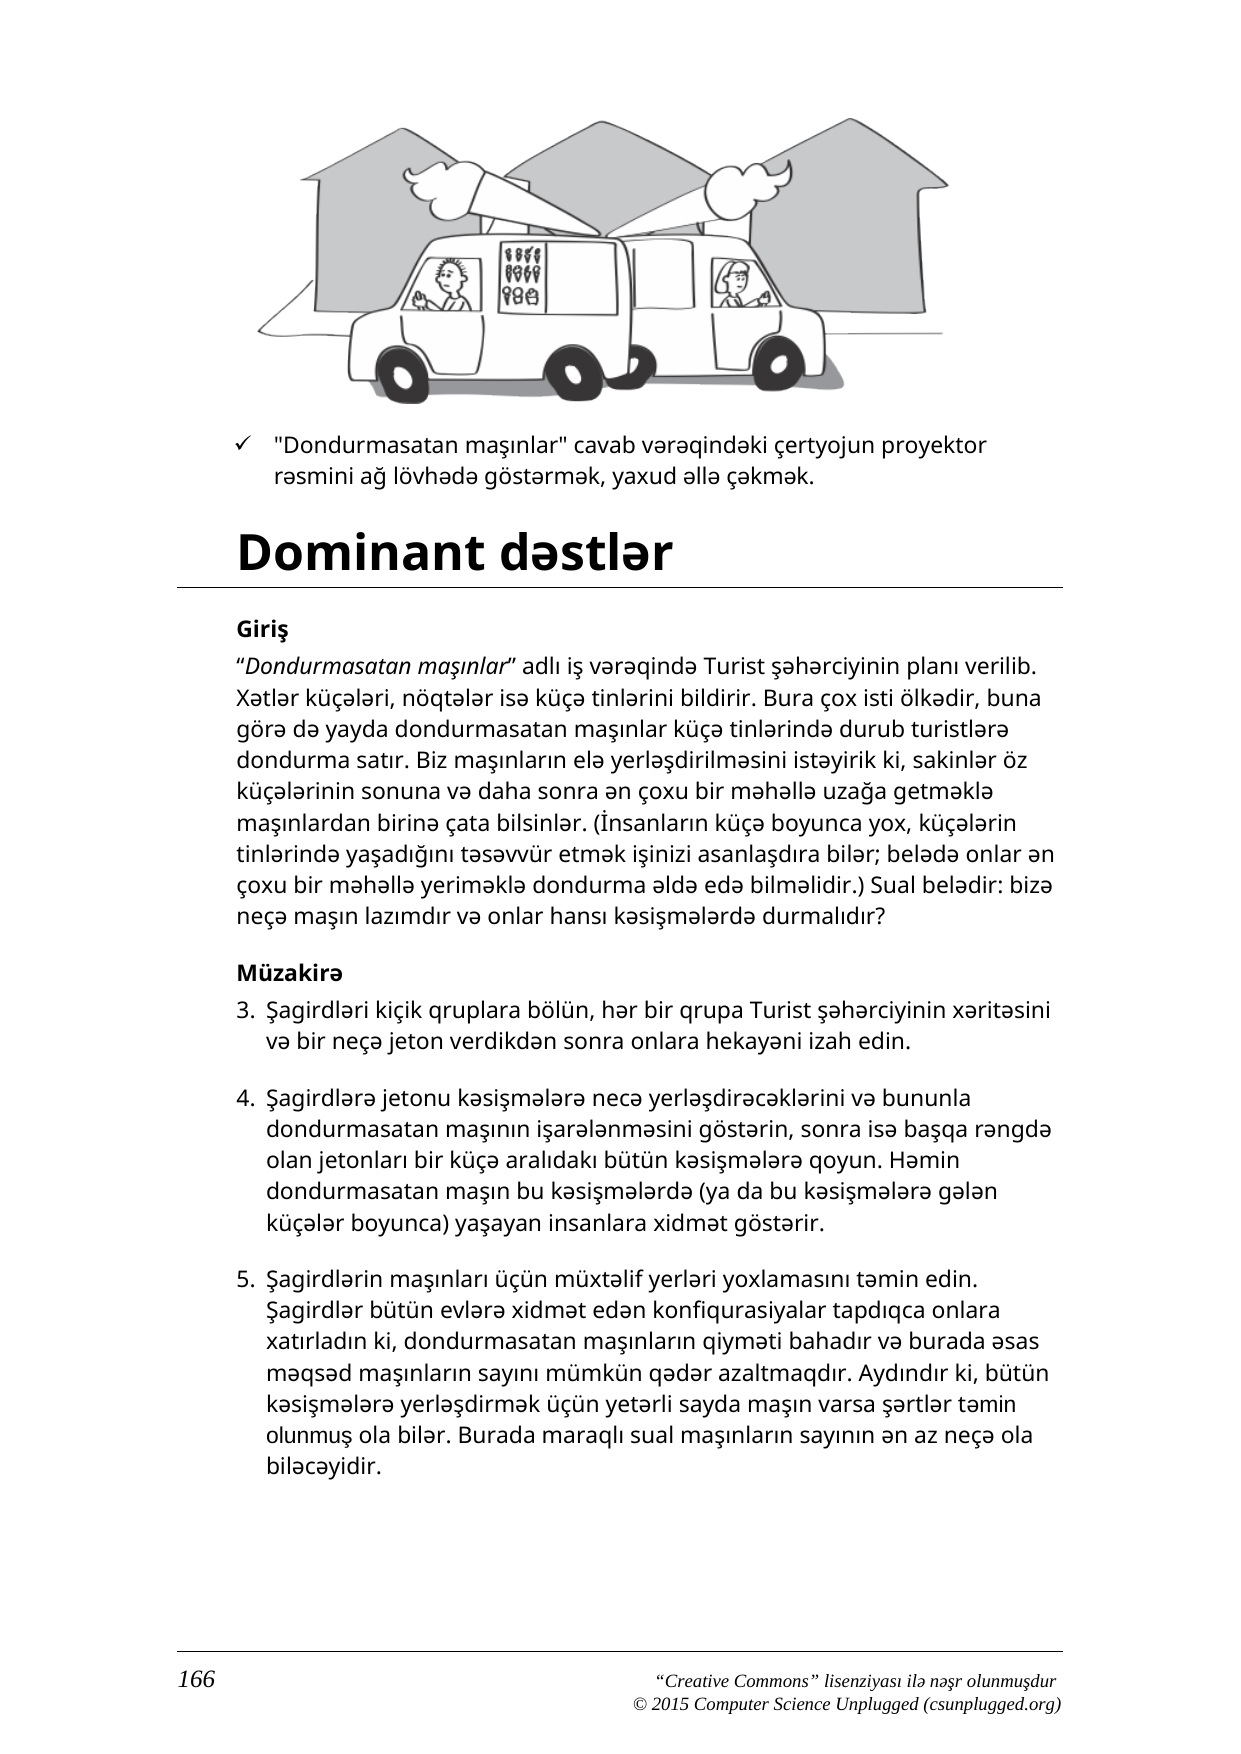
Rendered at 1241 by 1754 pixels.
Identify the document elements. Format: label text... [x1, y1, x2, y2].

subtitle Müzakirə [236, 956, 1063, 988]
picture [257, 118, 949, 404]
subtitle Giriş [236, 613, 1063, 644]
list Şagirdlərə jetonu kəsişmələrə necə yerləşdirəcəklərini və bununla dondurmasatan maşının işarələnməsini göstərin, sonra isə başqa rəngdə olan jetonları bir küçə aralıdakı bütün kəsişmələrə qoyun. Həmin dondurmasatan maşın bu kəsişmələrdə (ya da bu kəsişmələrə gələn küçələr boyunca) yaşayan insanlara xidmət göstərir. [236, 1081, 1063, 1238]
text Dominant dəstlər [177, 516, 1063, 587]
text “Dondurmasatan maşınlar” adlı iş vərəqində Turist şəhərciyinin planı verilib. Xətlər küçələri, nöqtələr isə küçə tinlərini bildirir. Bura çox isti ölkədir, buna görə də yayda dondurmasatan maşınlar küçə tinlərində durub turistlərə dondurma satır. Biz maşınların elə yerləşdirilməsini istəyirik ki, sakinlər öz küçələrinin sonuna və daha sonra ən çoxu bir məhəllə uzağa getməklə maşınlardan birinə çata bilsinlər. (İnsanların küçə boyunca yox, küçələrin tinlərində yaşadığını təsəvvür etmək işinizi asanlaşdıra bilər; belədə onlar ən çoxu bir məhəllə yeriməklə dondurma əldə edə bilməlidir.) Sual belədir: bizə neçə maşın lazımdır və onlar hansı kəsişmələrdə durmalıdır? [236, 650, 1063, 931]
list Şagirdləri kiçik qruplara bölün, hər bir qrupa Turist şəhərciyinin xəritəsini və bir neçə jeton verdikdən sonra onlara hekayəni izah edin. [236, 994, 1063, 1056]
list Şagirdlərin maşınları üçün müxtəlif yerləri yoxlamasını təmin edin. Şagirdlər bütün evlərə xidmət edən konfiqurasiyalar tapdıqca onlara xatırladın ki, dondurmasatan maşınların qiyməti bahadır və burada əsas məqsəd maşınların sayını mümkün qədər azaltmaqdır. Aydındır ki, bütün kəsişmələrə yerləşdirmək üçün yetərli sayda maşın varsa şərtlər təmin olunmuş ola bilər. Burada maraqlı sual maşınların sayının ən az neçə ola biləcəyidir. [236, 1263, 1063, 1481]
